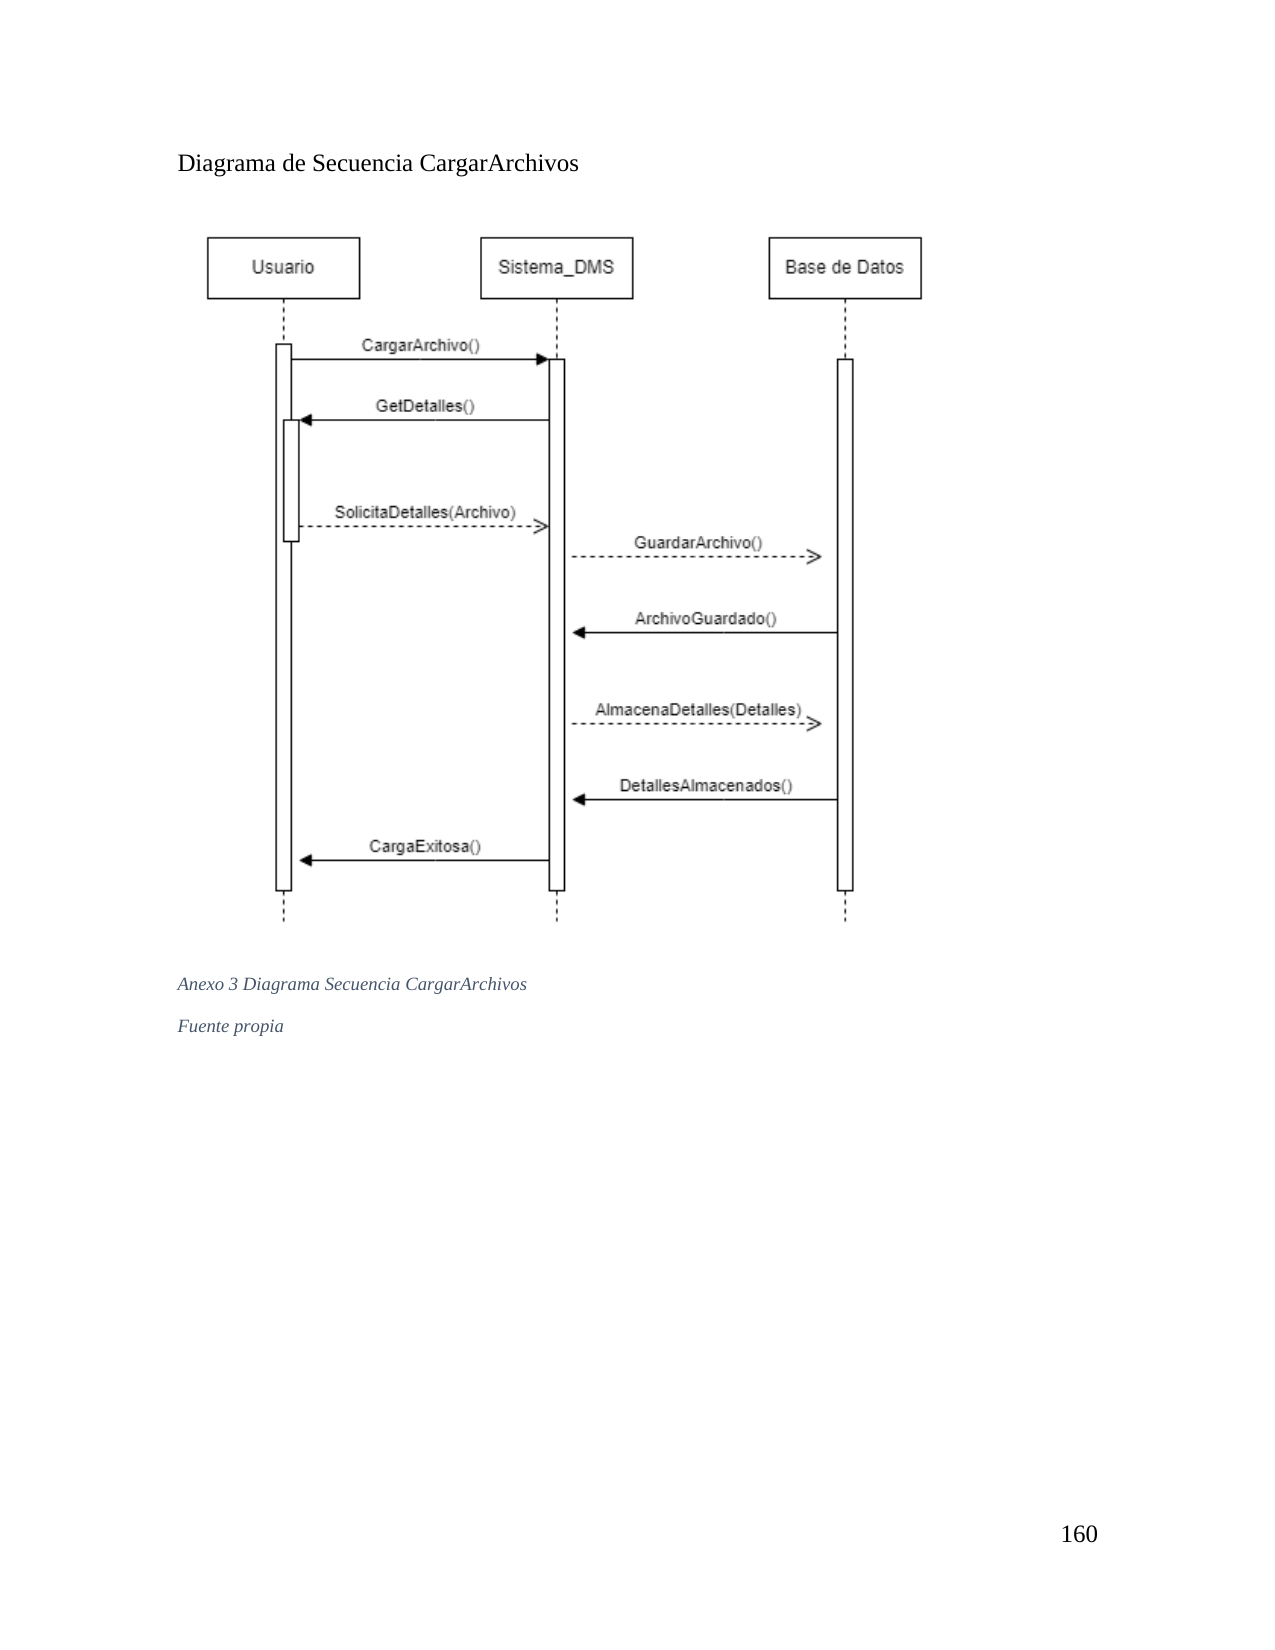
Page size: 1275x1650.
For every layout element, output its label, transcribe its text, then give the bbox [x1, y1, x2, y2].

text Fuente propia [177, 1015, 1098, 1037]
picture [177, 207, 954, 954]
text Diagrama de Secuencia CargarArchivos [177, 148, 1098, 176]
text Anexo 3 Diagrama Secuencia CargarArchivos [177, 973, 1098, 994]
